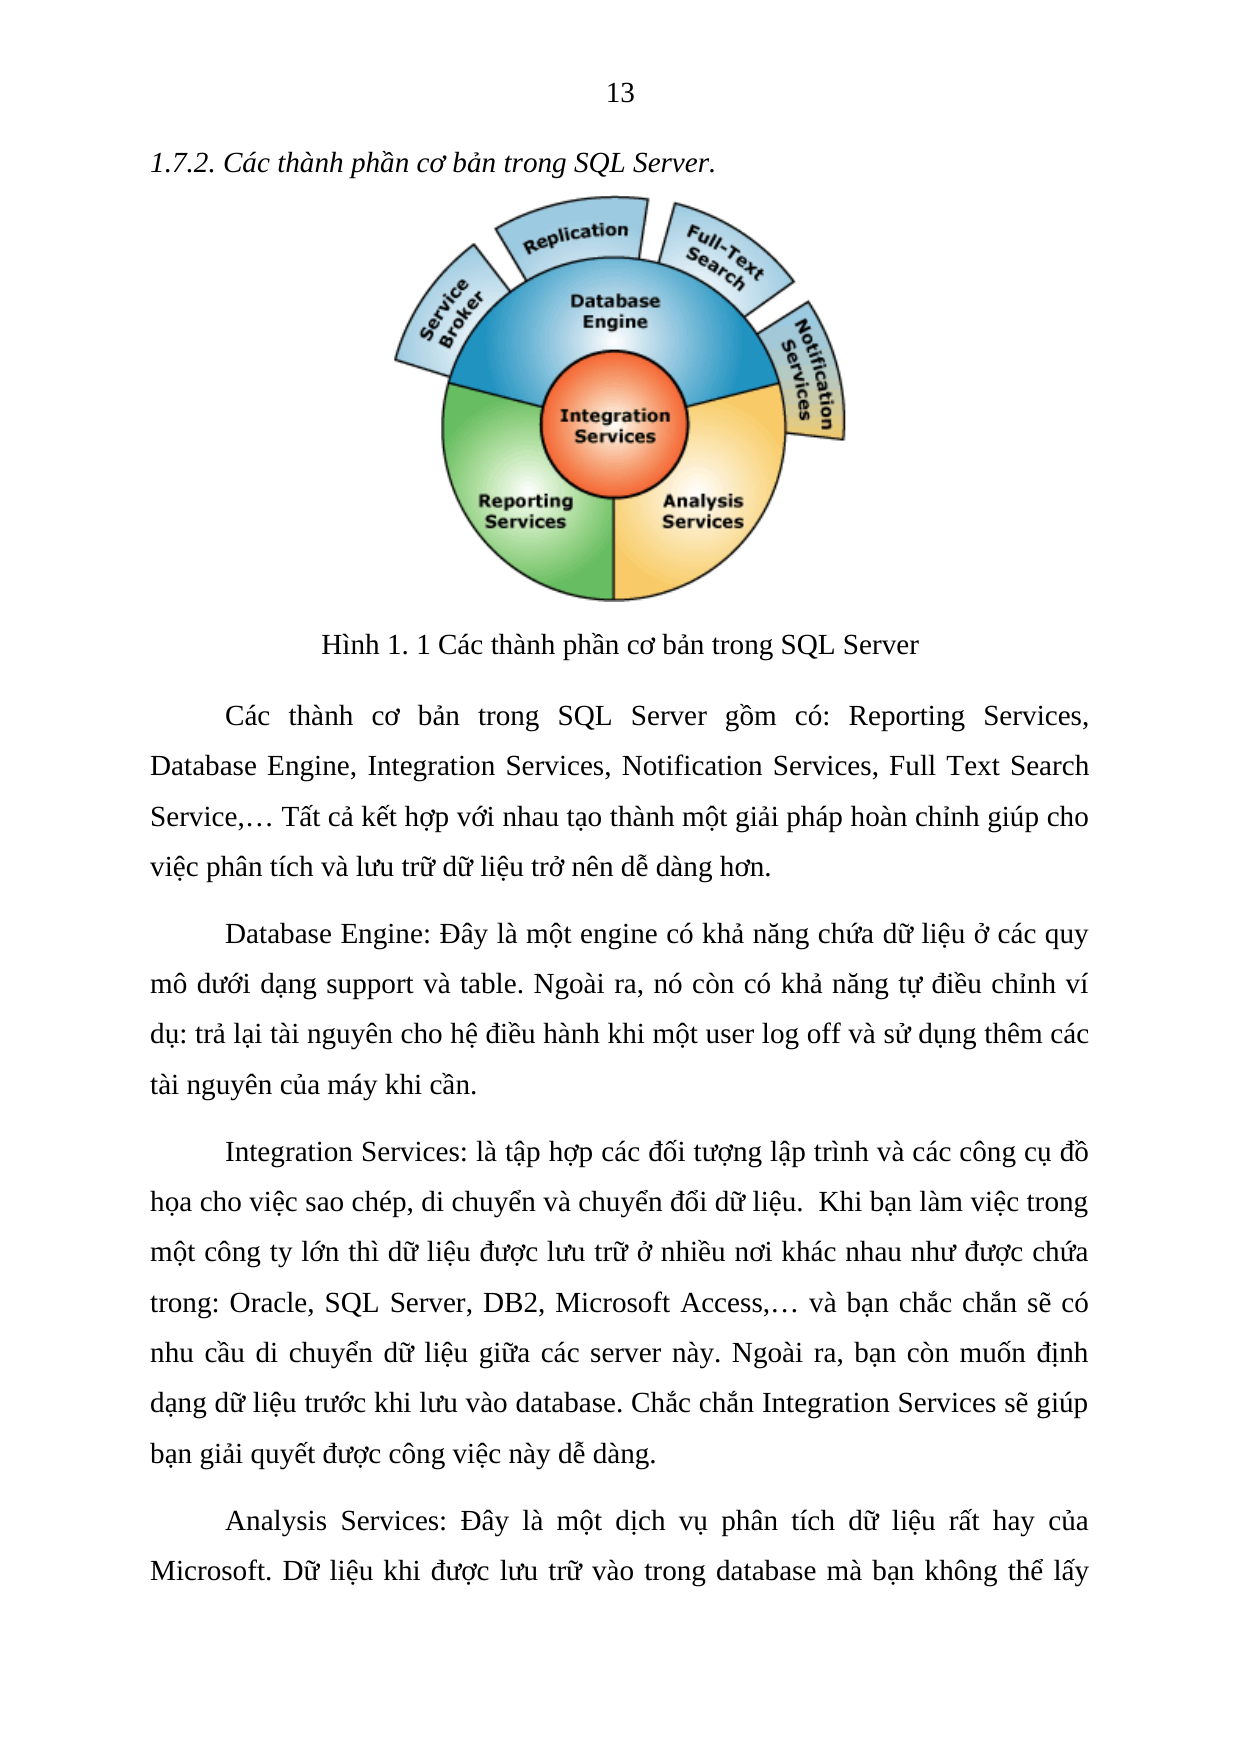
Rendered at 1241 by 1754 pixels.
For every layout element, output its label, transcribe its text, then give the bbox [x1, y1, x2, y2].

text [150, 1503, 1090, 1587]
text Hình 1. 1 Các thành phần cơ bản trong SQL Server [150, 627, 1090, 660]
text Database Engine: Đây là một engine có khả năng chứa dữ liệu ở các quy mô dưới dạng support và table. Ngoài ra, nó còn có khả năng tự điều chỉnh ví dụ: trả lại tài nguyên cho hệ điều hành khi một user log off và sử dụng thêm các tài nguyên của máy khi cần. [150, 916, 1090, 1100]
text Integration Services: là tập hợp các đối tượng lập trình và các công cụ đồ họa cho việc sao chép, di chuyển và chuyển đổi dữ liệu. Khi bạn làm việc trong một công ty lớn thì dữ liệu được lưu trữ ở nhiều nơi khác nhau như được chứa trong: Oracle, SQL Server, DB2, Microsoft Access,… và bạn chắc chắn sẽ có nhu cầu di chuyển dữ liệu giữa các server này. Ngoài ra, bạn còn muốn định dạng dữ liệu trước khi lưu vào database. Chắc chắn Integration Services sẽ giúp bạn giải quyết được công việc này dễ dàng. [150, 1134, 1090, 1469]
picture [393, 195, 847, 602]
subtitle 1.7.2. Các thành phần cơ bản trong SQL Server. [150, 145, 1090, 179]
text Các thành cơ bản trong SQL Server gồm có: Reporting Services, Database Engine, Integration Services, Notification Services, Full Text Search Service,… Tất cả kết hợp với nhau tạo thành một giải pháp hoàn chỉnh giúp cho việc phân tích và lưu trữ dữ liệu trở nên dễ dàng hơn. [150, 698, 1090, 882]
